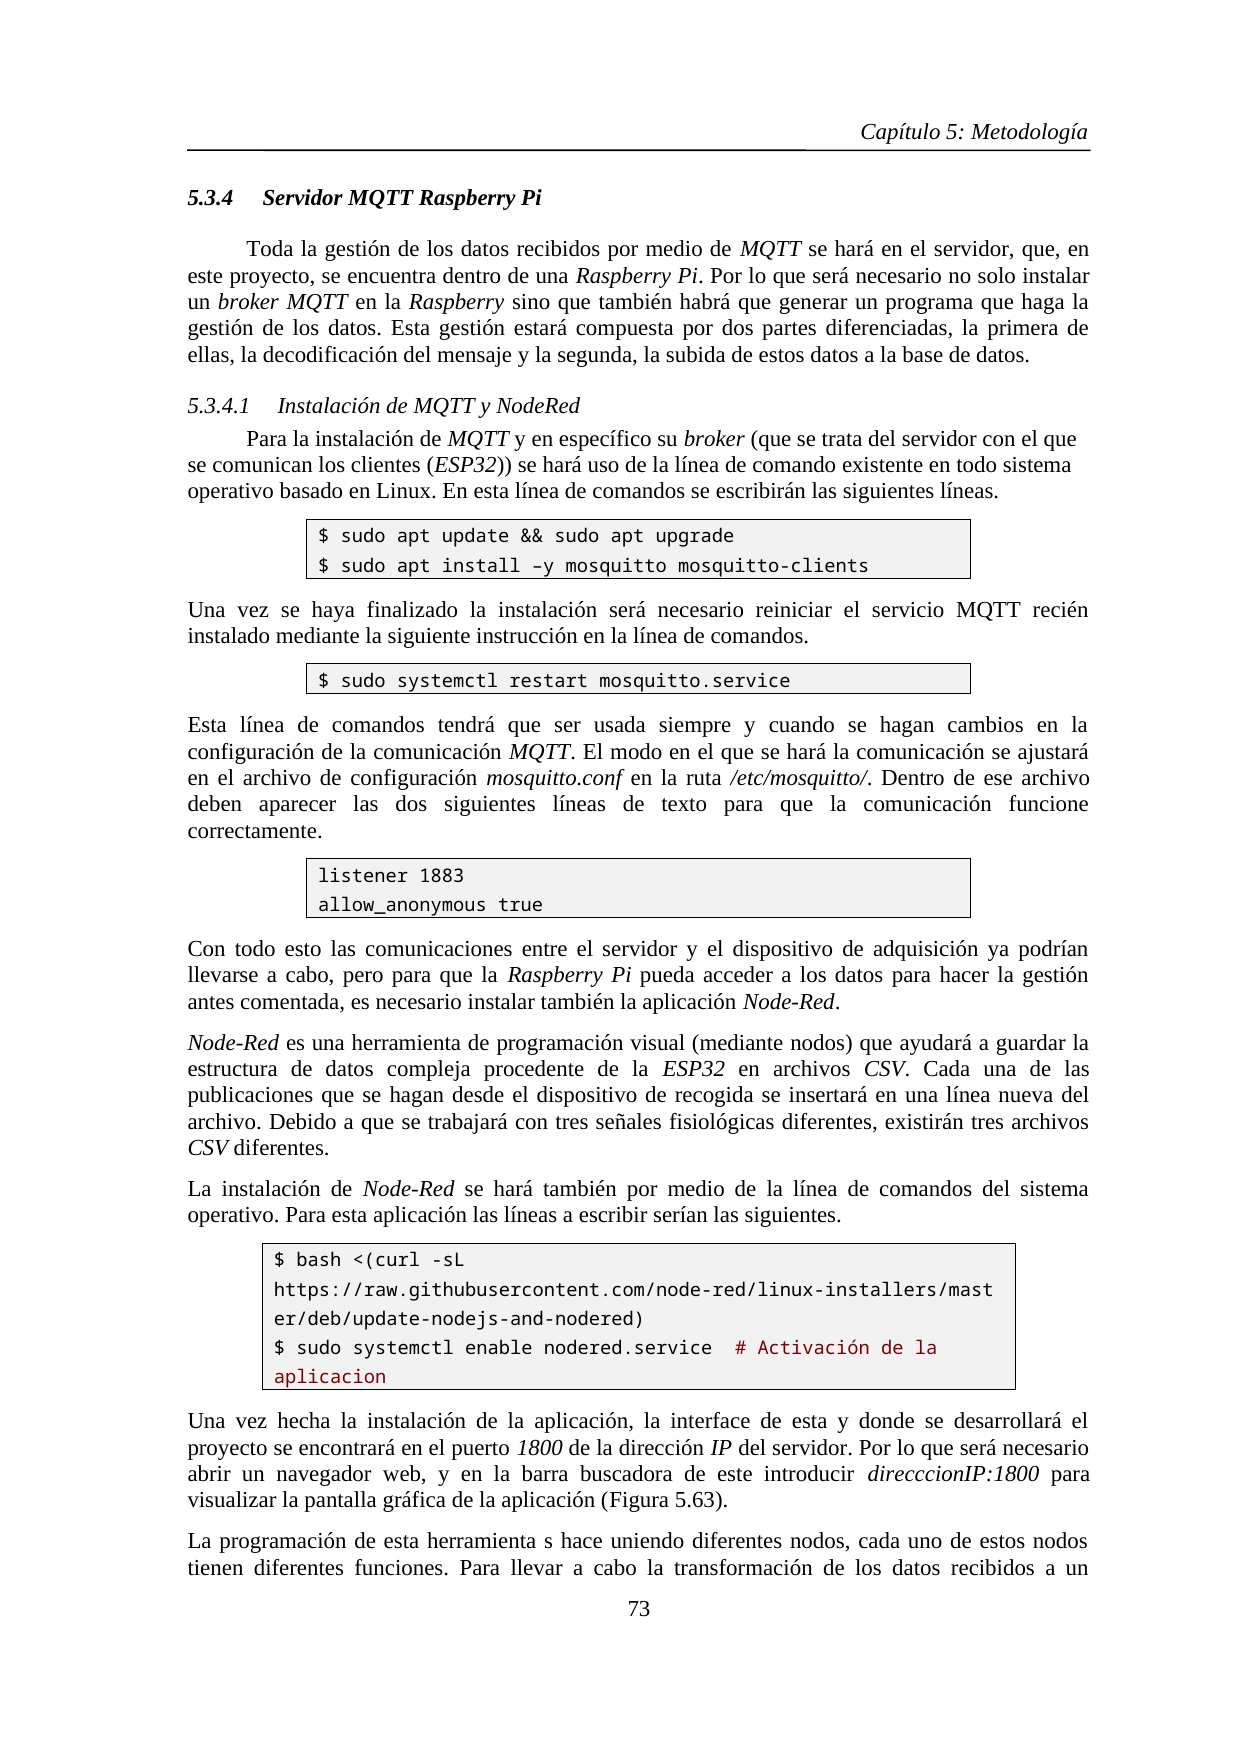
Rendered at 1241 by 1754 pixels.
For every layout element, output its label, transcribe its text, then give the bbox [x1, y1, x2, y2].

text Para la instalación de MQTT y en específico su broker (que se trata del servidor con el que se comunican los clientes (ESP32)) se hará uso de la línea de comando existente en todo sistema operativo basado en Linux. En esta línea de comandos se escribirán las siguientes líneas. [187, 425, 1090, 504]
text Toda la gestión de los datos recibidos por medio de MQTT se hará en el servidor, que, en este proyecto, se encuentra dentro de una Raspberry Pi. Por lo que será necesario no solo instalar un broker MQTT en la Raspberry sino que también habrá que generar un programa que haga la gestión de los datos. Esta gestión estará compuesta por dos partes diferenciadas, la primera de ellas, la decodificación del mensaje y la segunda, la subida de estos datos a la base de datos. [187, 235, 1090, 367]
subtitle Servidor MQTT Raspberry Pi [187, 184, 1090, 210]
text Esta línea de comandos tendrá que ser usada siempre y cuando se hagan cambios en la configuración de la comunicación MQTT. El modo en el que se hará la comunicación se ajustará en el archivo de configuración mosquitto.conf en la ruta /etc/mosquitto/. Dentro de ese archivo deben aparecer las dos siguientes líneas de texto para que la comunicación funcione correctamente. [187, 711, 1090, 843]
table_header listener 1883 allow_anonymous true [307, 859, 970, 917]
table_header $ sudo systemctl restart mosquitto.service [307, 664, 970, 693]
table_header $ bash <(curl -sL https://raw.githubusercontent.com/node-red/linux-installers/master/deb/update-nodejs-and-nodered) $ sudo systemctl enable nodered.service # Activación de la aplicacion [263, 1244, 1015, 1389]
table_header $ sudo apt update && sudo apt upgrade $ sudo apt install –y mosquitto mosquitto-clients [307, 520, 970, 578]
subtitle Instalación de MQTT y NodeRed [187, 392, 1090, 418]
text La instalación de Node-Red se hará también por medio de la línea de comandos del sistema operativo. Para esta aplicación las líneas a escribir serían las siguientes. [187, 1175, 1090, 1228]
text Node-Red es una herramienta de programación visual (mediante nodos) que ayudará a guardar la estructura de datos compleja procedente de la ESP32 en archivos CSV. Cada una de las publicaciones que se hagan desde el dispositivo de recogida se insertará en una línea nueva del archivo. Debido a que se trabajará con tres señales fisiológicas diferentes, existirán tres archivos CSV diferentes. [187, 1029, 1090, 1161]
text Una vez se haya finalizado la instalación será necesario reiniciar el servicio MQTT recién instalado mediante la siguiente instrucción en la línea de comandos. [187, 596, 1090, 648]
text Con todo esto las comunicaciones entre el servidor y el dispositivo de adquisición ya podrían llevarse a cabo, pero para que la Raspberry Pi pueda acceder a los datos para hacer la gestión antes comentada, es necesario instalar también la aplicación Node-Red. [187, 935, 1090, 1014]
